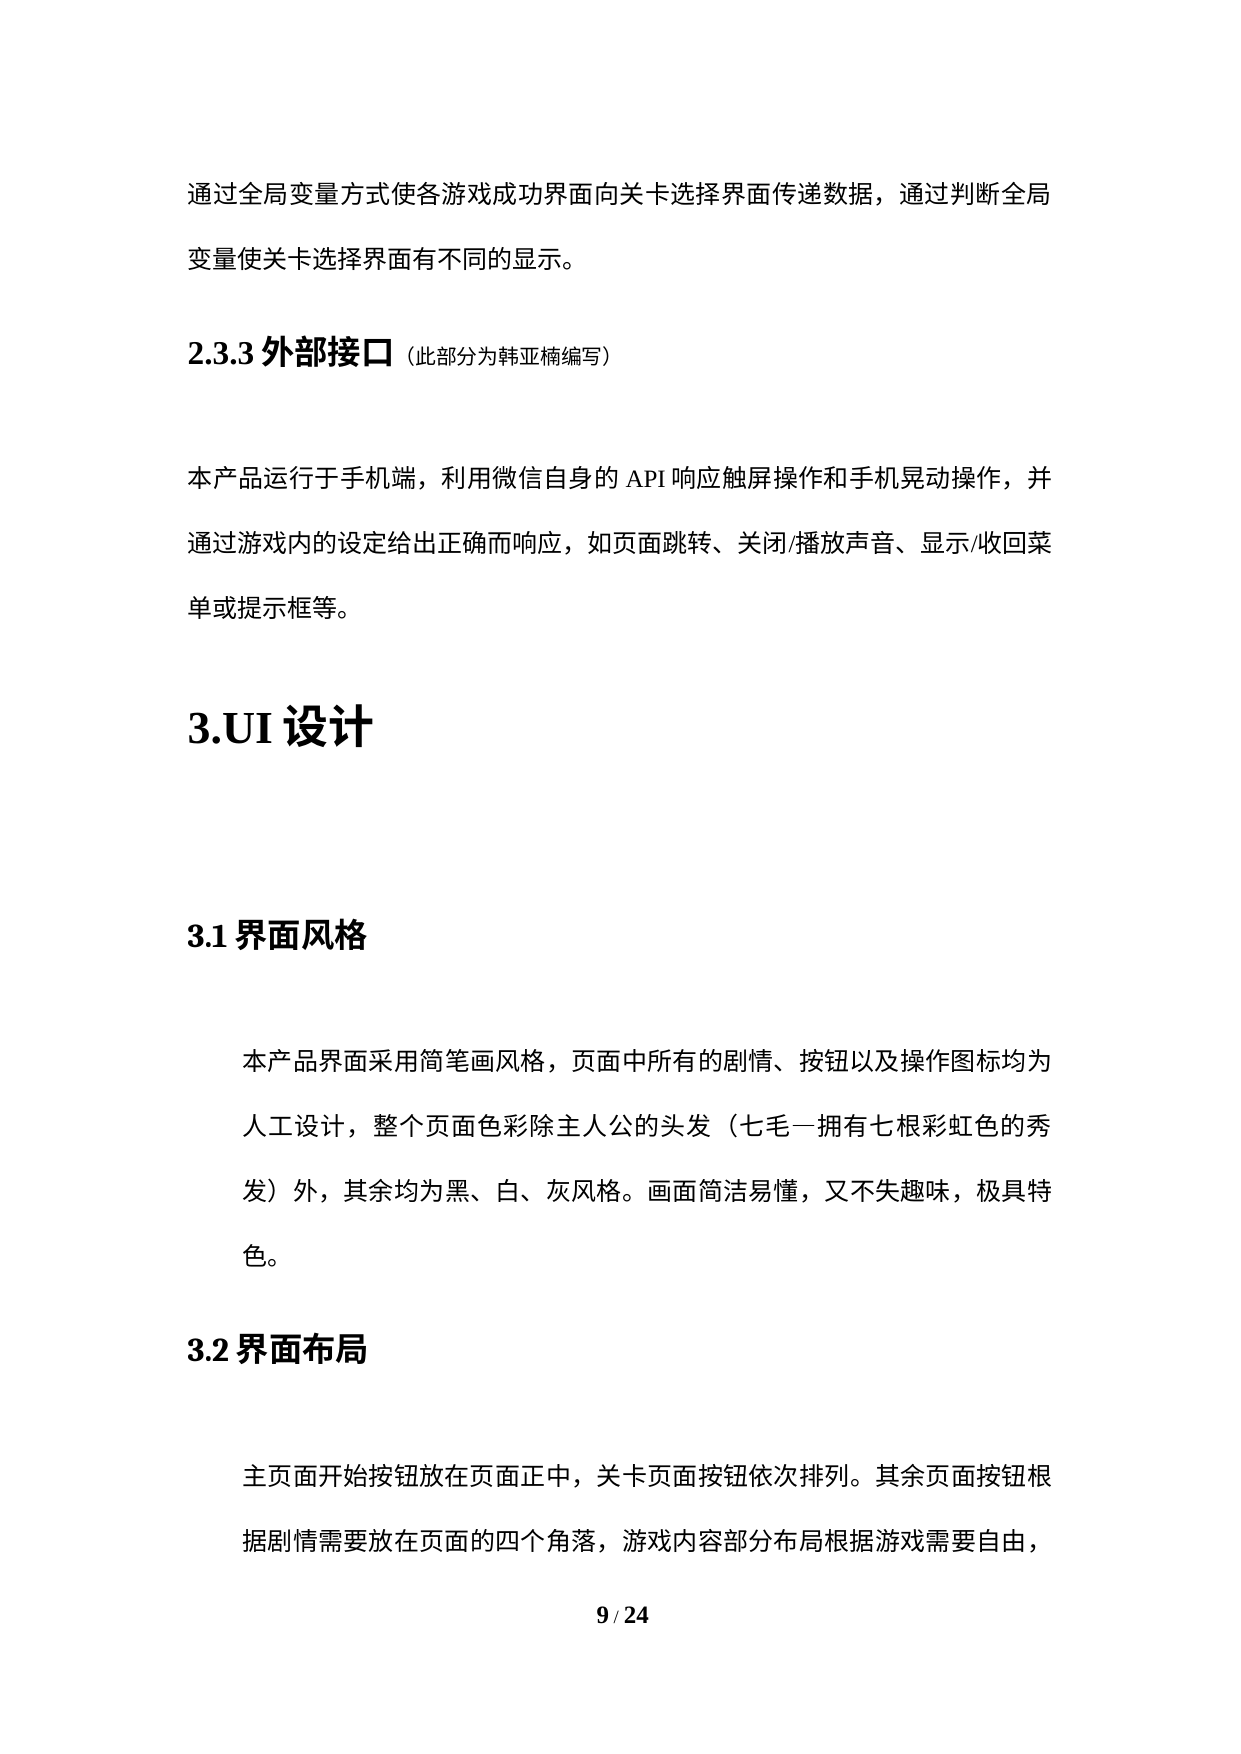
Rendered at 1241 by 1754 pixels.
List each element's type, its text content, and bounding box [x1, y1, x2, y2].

text 本产品界面采用简笔画风格，页面中所有的剧情、按钮以及操作图标均为人工设计，整个页面色彩除主人公的头发（七毛—拥有七根彩虹色的秀发）外，其余均为黑、白、灰风格。画面简洁易懂，又不失趣味，极具特色。 [242, 1027, 1053, 1287]
subtitle 2.3.3外部接口（此部分为韩亚楠编写） [187, 317, 1053, 382]
text 通过全局变量方式使各游戏成功界面向关卡选择界面传递数据，通过判断全局变量使关卡选择界面有不同的显示。 [187, 160, 1053, 290]
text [242, 1442, 1053, 1572]
subtitle 3.UI设计 [187, 675, 1053, 772]
subtitle 3.1界面风格 [187, 900, 1053, 965]
text 本产品运行于手机端，利用微信自身的API响应触屏操作和手机晃动操作，并通过游戏内的设定给出正确而响应，如页面跳转、关闭/播放声音、显示/收回菜单或提示框等。 [187, 444, 1053, 639]
subtitle 3.2界面布局 [187, 1314, 1053, 1379]
